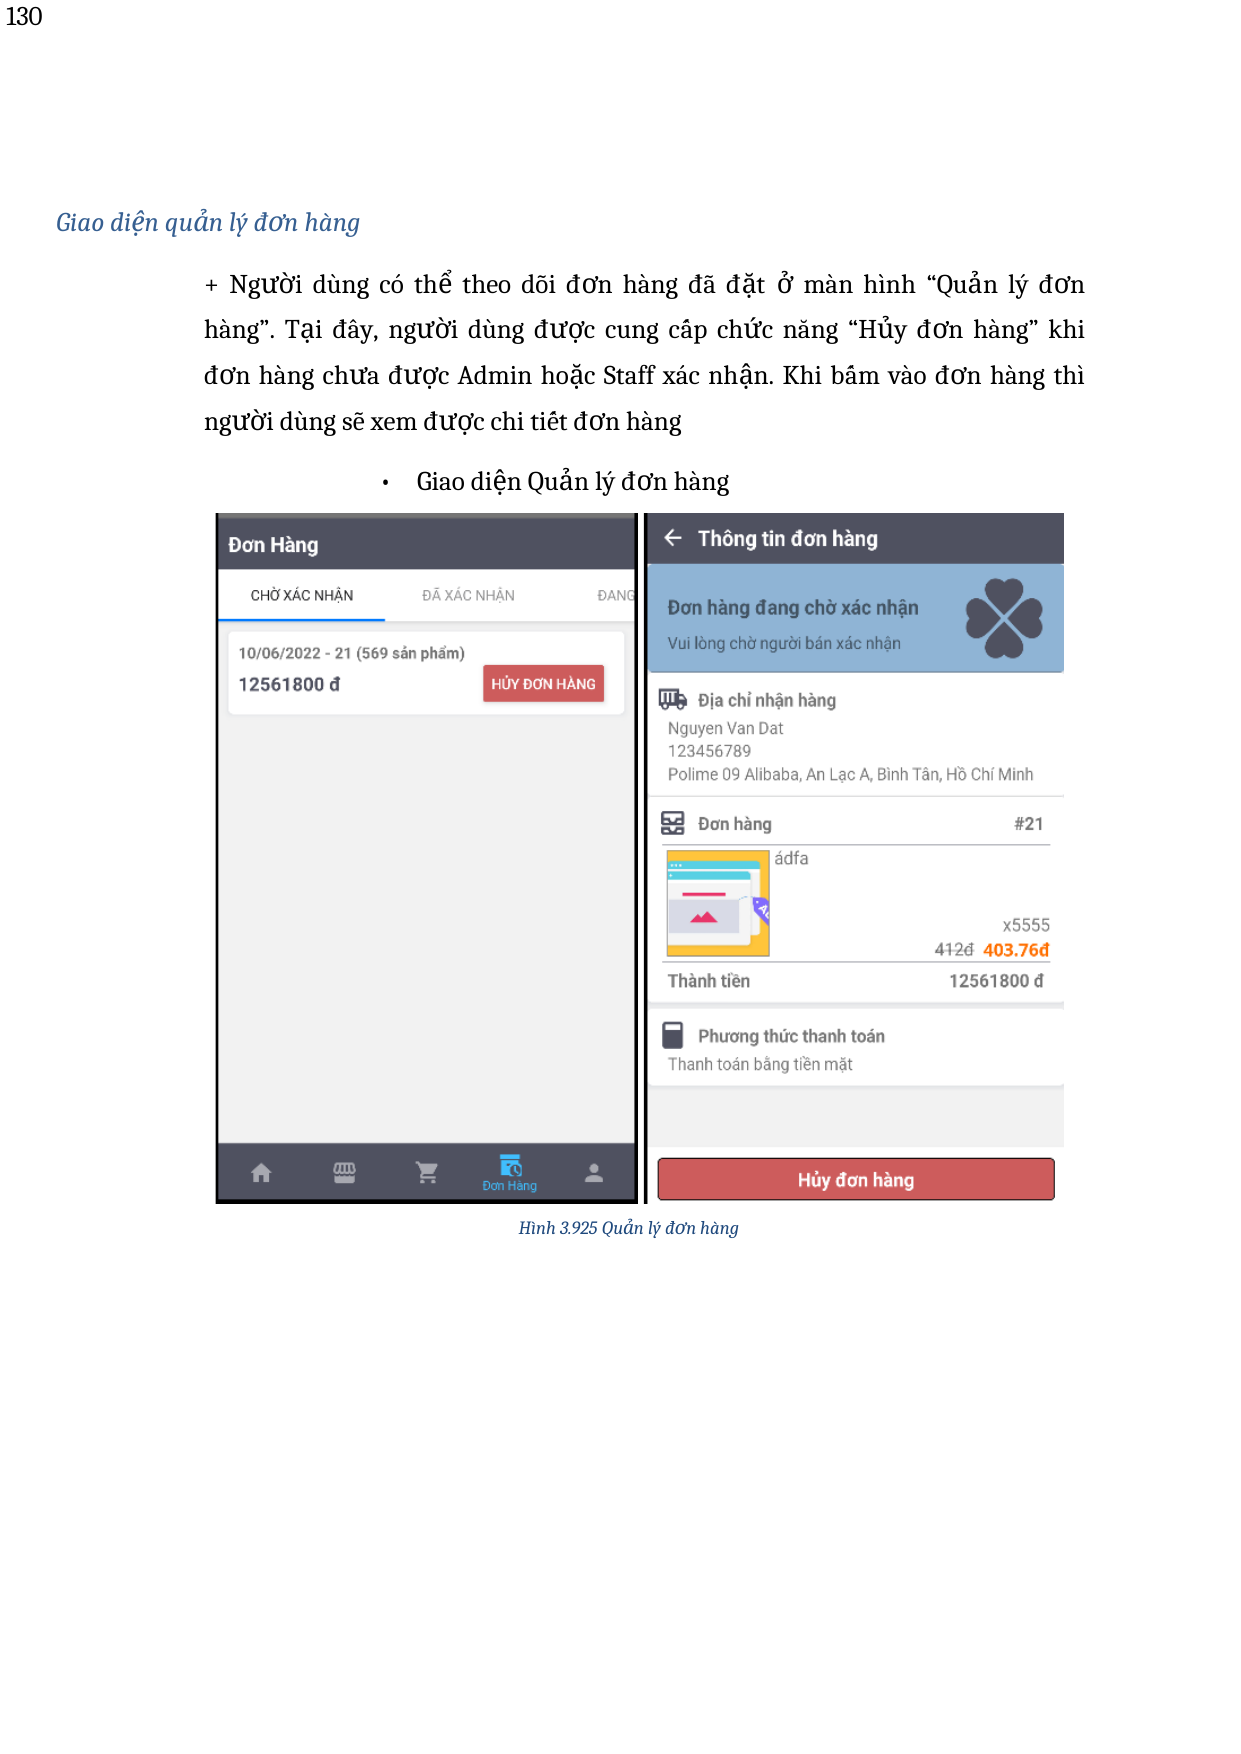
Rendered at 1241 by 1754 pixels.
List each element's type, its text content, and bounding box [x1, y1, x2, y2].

text Hình 3.5 Quản lý đơn hàng [56, 1218, 1203, 1239]
subtitle Giao diện quản lý đơn hàng [56, 207, 1203, 238]
list Giao diện Quản lý đơn hàng [379, 466, 1086, 498]
picture [643, 513, 1064, 1204]
list + Người dùng có thể theo dõi đơn hàng đã đặt ở màn hình “Quản lý đơn hàng”. Tại đây, người dùng được cung cấp chức năng “Hủy đơn hàng” khi đơn hàng chưa được Admin hoặc Staff xác nhận. Khi bấm vào đơn hàng thì người dùng sẽ xem được chi tiết đơn hàng [204, 269, 1086, 437]
picture [215, 513, 638, 1204]
